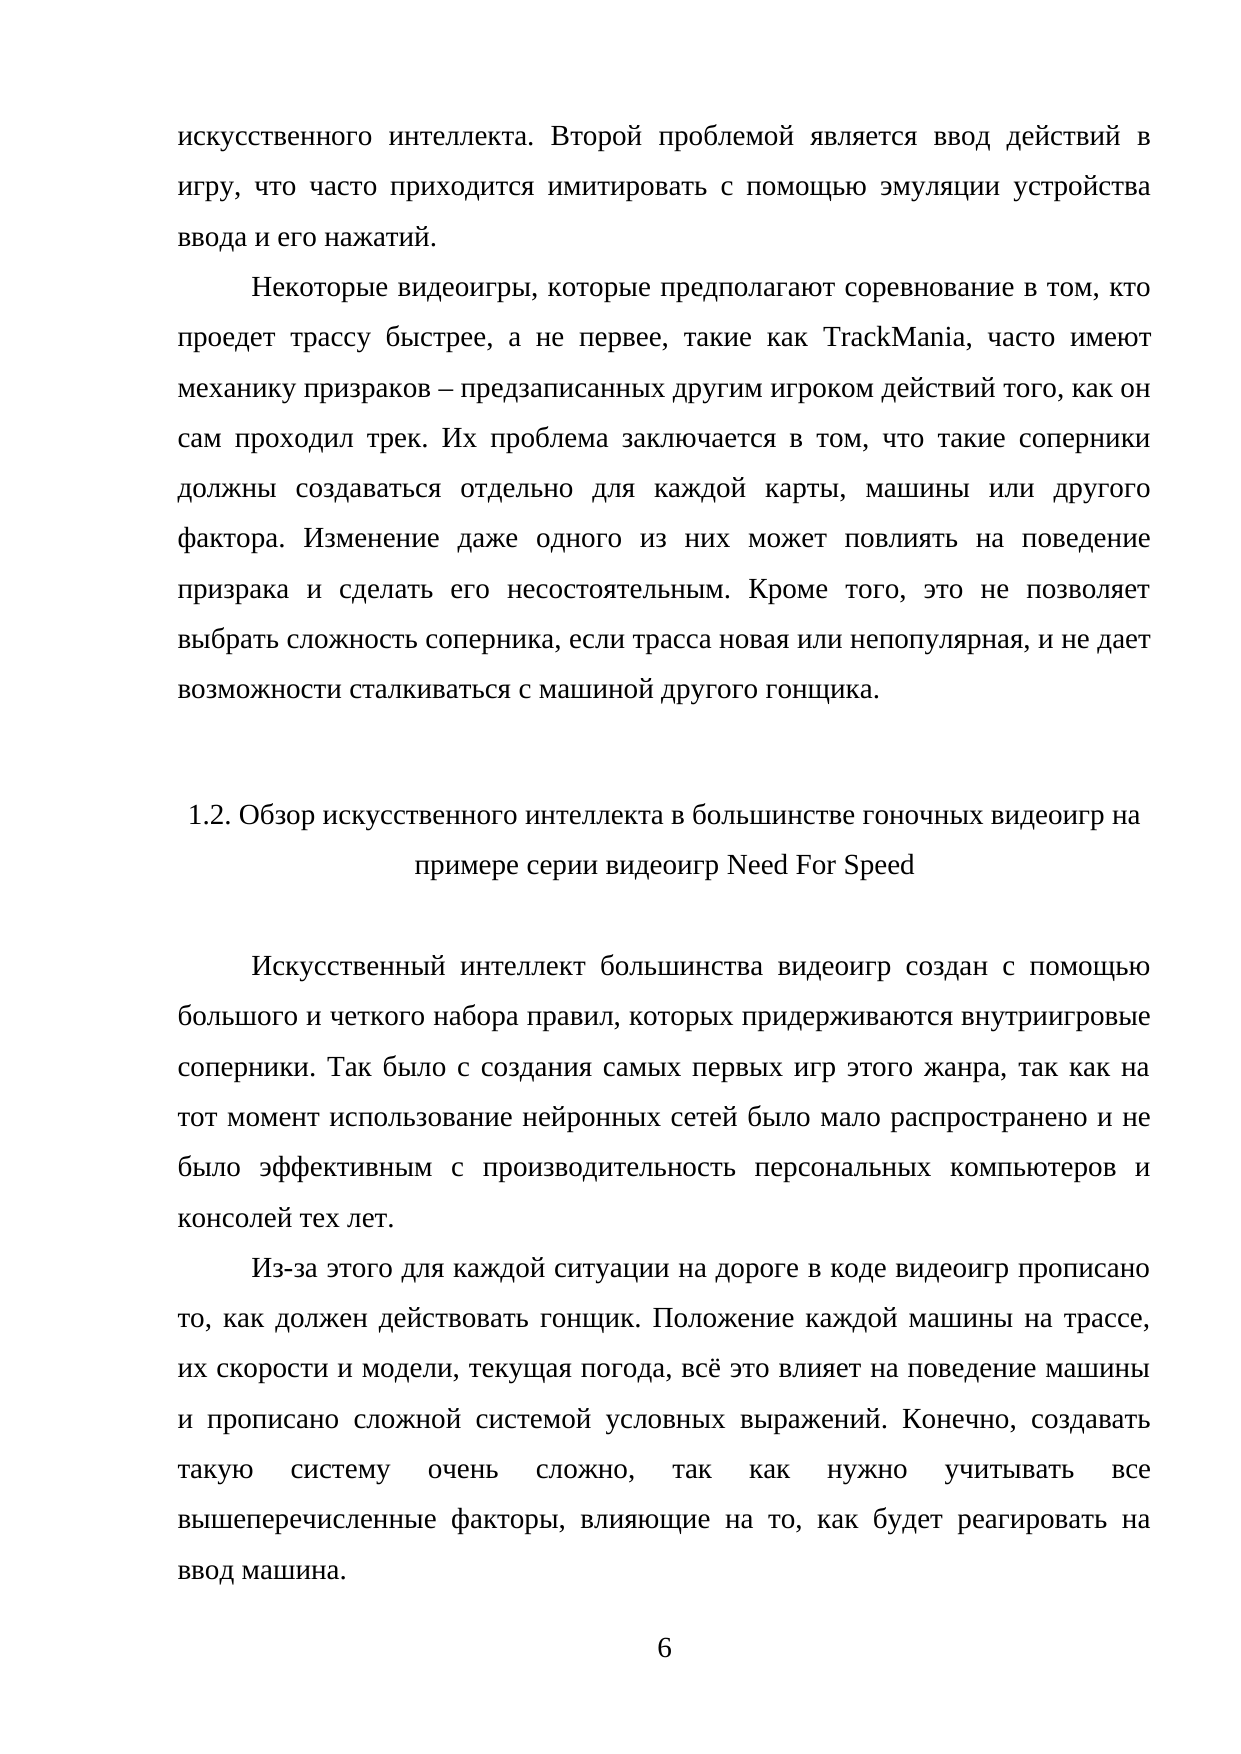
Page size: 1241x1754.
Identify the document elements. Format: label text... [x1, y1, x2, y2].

text Искусственный интеллект большинства видеоигр создан с помощью большого и четкого набора правил, которых придерживаются внутриигровые соперники. Так было с создания самых первых игр этого жанра, так как на тот момент использование нейронных сетей было мало распространено и не было эффективным с производительность персональных компьютеров и консолей тех лет. [177, 948, 1152, 1233]
text Некоторые видеоигры, которые предполагают соревнование в том, кто проедет трассу быстрее, а не первее, такие как TrackMania, часто имеют механику призраков – предзаписанных другим игроком действий того, как он сам проходил трек. Их проблема заключается в том, что такие соперники должны создаваться отдельно для каждой карты, машины или другого фактора. Изменение даже одного из них может повлиять на поведение призрака и сделать его несостоятельным. Кроме того, это не позволяет выбрать сложность соперника, если трасса новая или непопулярная, и не дает возможности сталкиваться с машиной другого гонщика. [177, 269, 1152, 705]
text Из-за этого для каждой ситуации на дороге в коде видеоигр прописано то, как должен действовать гонщик. Положение каждой машины на трассе, их скорости и модели, текущая погода, всё это влияет на поведение машины и прописано сложной системой условных выражений. Конечно, создавать такую систему очень сложно, так как нужно учитывать все вышеперечисленные факторы, влияющие на то, как будет реагировать на ввод машина. [177, 1250, 1152, 1585]
subtitle 1.2. Обзор искусственного интеллекта в большинстве гоночных видеоигр на примере серии видеоигр Need For Speed [177, 797, 1152, 881]
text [177, 118, 1152, 252]
